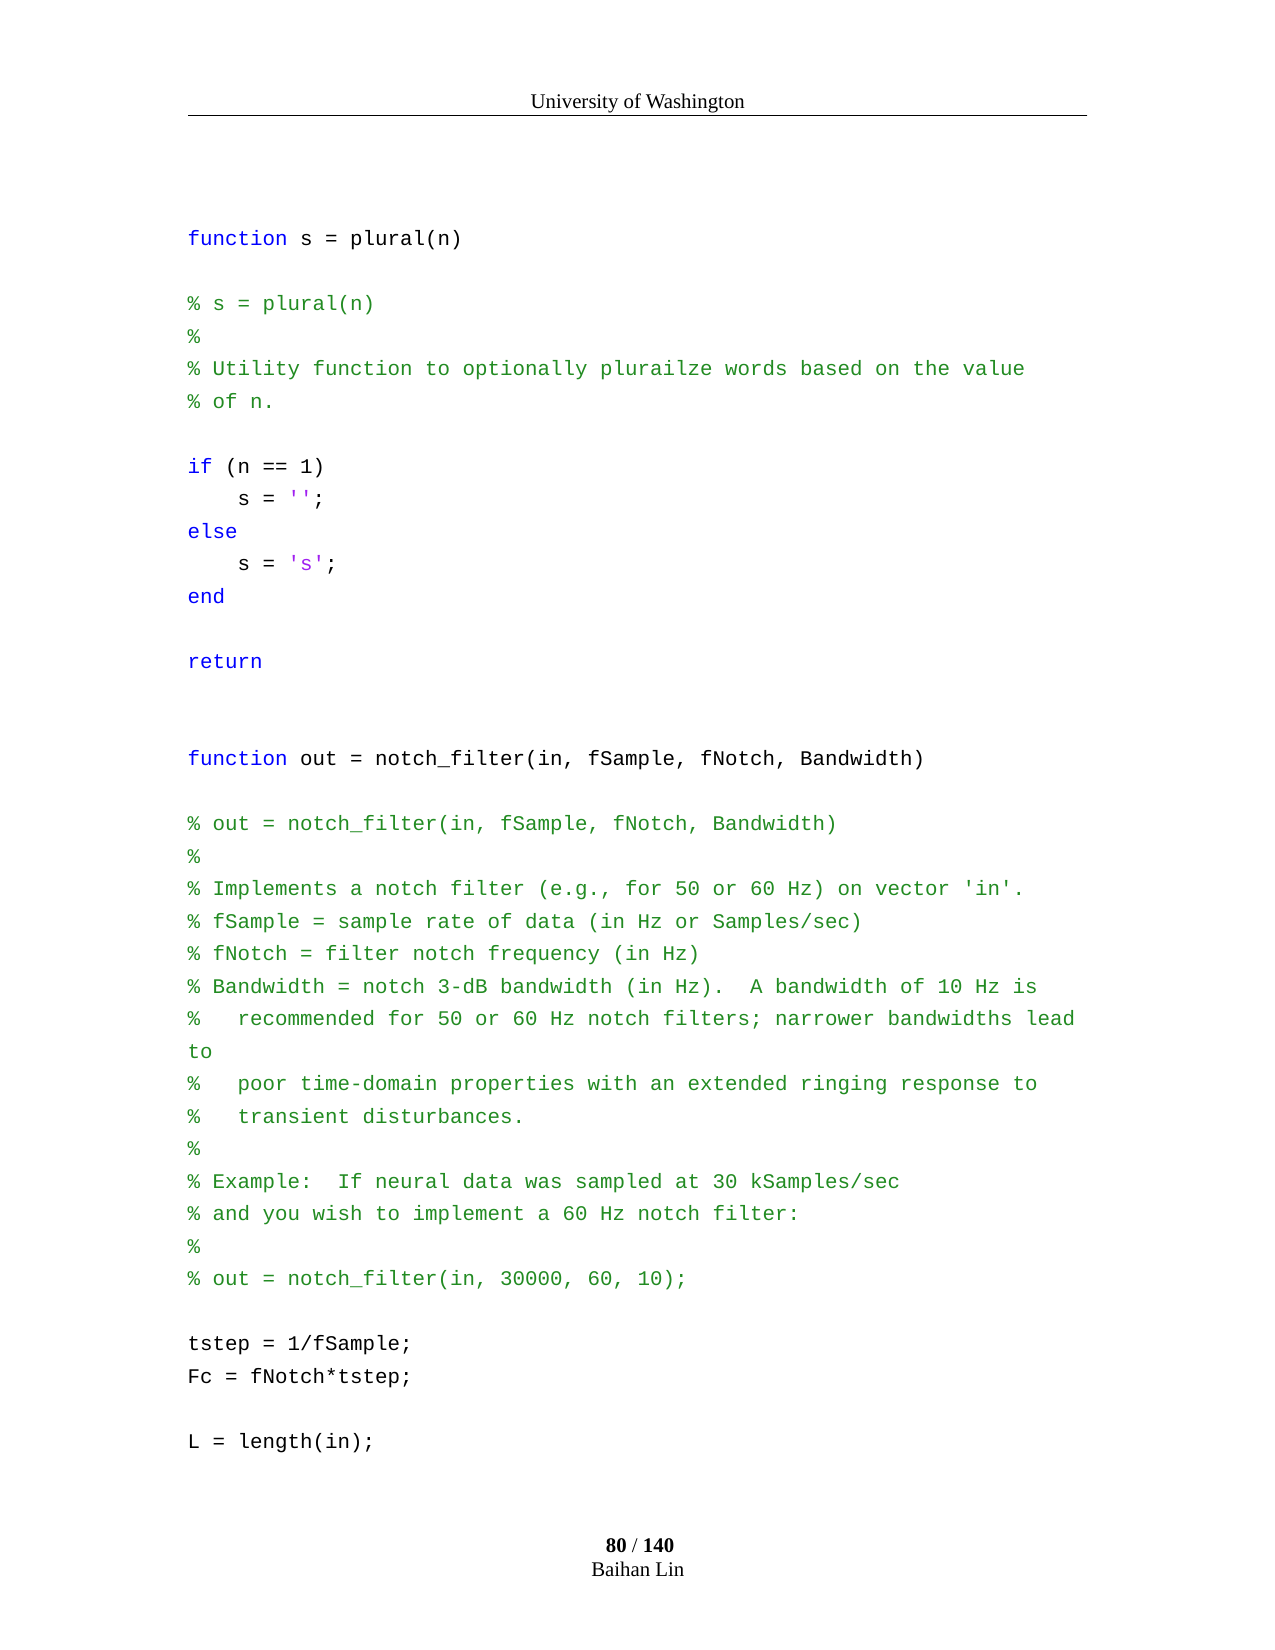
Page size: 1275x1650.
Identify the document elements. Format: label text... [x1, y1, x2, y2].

text Fc = fNotch*tstep; [187, 1361, 1087, 1394]
text % transient disturbances. [187, 1101, 1087, 1134]
text % and you wish to implement a 60 Hz notch filter: [187, 1199, 1087, 1231]
text else [187, 516, 1087, 549]
text return [187, 646, 1087, 679]
text % [187, 841, 1087, 874]
text % [187, 321, 1087, 354]
text % Implements a notch filter (e.g., for 50 or 60 Hz) on vector 'in'. [187, 874, 1087, 906]
text s = 's'; [187, 549, 1087, 581]
text function s = plural(n) [187, 224, 1087, 256]
text % fSample = sample rate of data (in Hz or Samples/sec) [187, 906, 1087, 939]
text % recommended for 50 or 60 Hz notch filters; narrower bandwidths lead to [187, 1004, 1087, 1069]
text % Example: If neural data was sampled at 30 kSamples/sec [187, 1166, 1087, 1199]
text L = length(in); [187, 1426, 1087, 1459]
text % poor time-domain properties with an extended ringing response to [187, 1069, 1087, 1101]
text end [187, 581, 1087, 614]
text % s = plural(n) [187, 289, 1087, 321]
text % Utility function to optionally plurailze words based on the value [187, 354, 1087, 386]
text tstep = 1/fSample; [187, 1329, 1087, 1361]
text % of n. [187, 386, 1087, 419]
text % out = notch_filter(in, fSample, fNotch, Bandwidth) [187, 809, 1087, 841]
text function out = notch_filter(in, fSample, fNotch, Bandwidth) [187, 744, 1087, 776]
text % Bandwidth = notch 3-dB bandwidth (in Hz). A bandwidth of 10 Hz is [187, 971, 1087, 1004]
text % [187, 1134, 1087, 1166]
text if (n == 1) [187, 451, 1087, 484]
text % fNotch = filter notch frequency (in Hz) [187, 939, 1087, 971]
text % [187, 1231, 1087, 1264]
text % out = notch_filter(in, 30000, 60, 10); [187, 1264, 1087, 1296]
text s = ''; [187, 484, 1087, 516]
